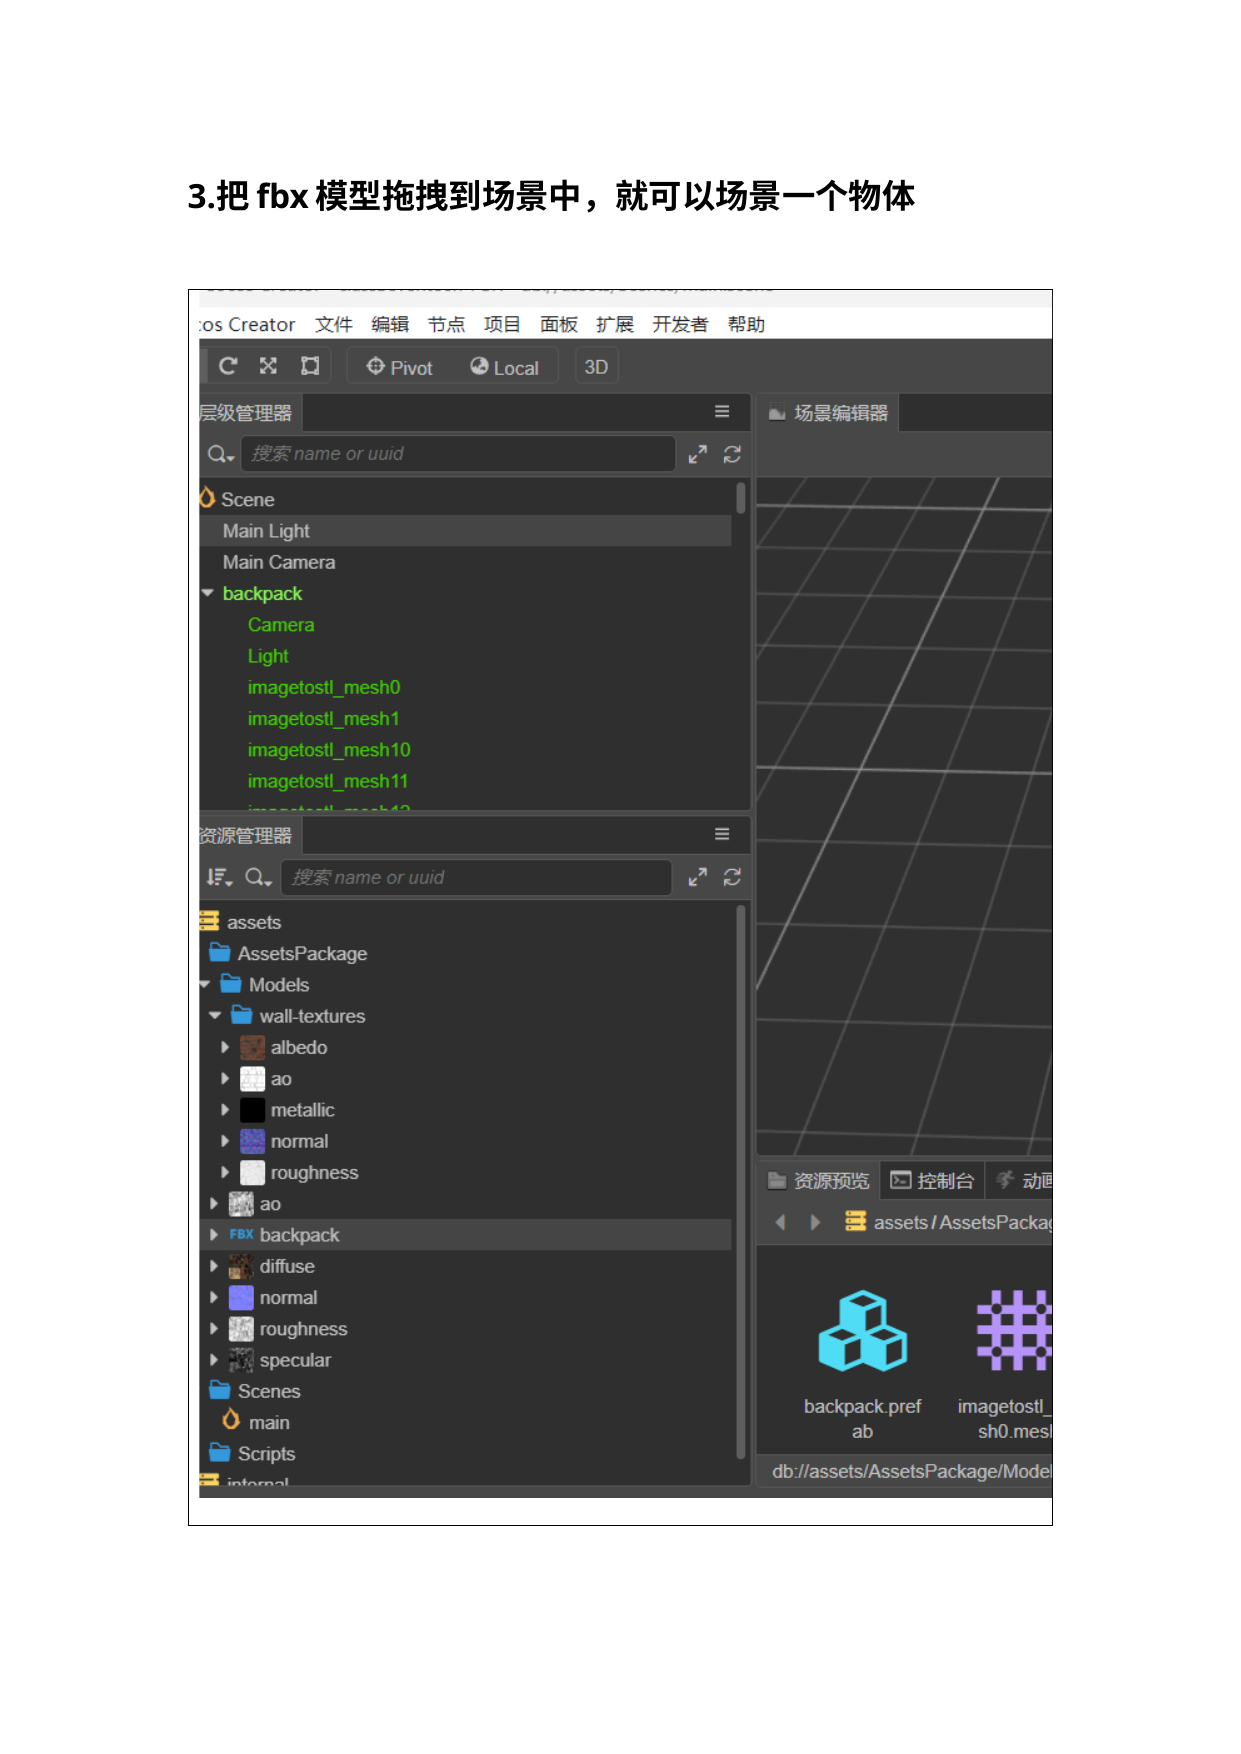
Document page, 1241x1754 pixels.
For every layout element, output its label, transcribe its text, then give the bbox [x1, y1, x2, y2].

table_header [189, 290, 1052, 1525]
picture [199, 290, 1053, 1498]
subtitle 3.把fbx模型拖拽到场景中，就可以场景一个物体 [187, 162, 1053, 227]
